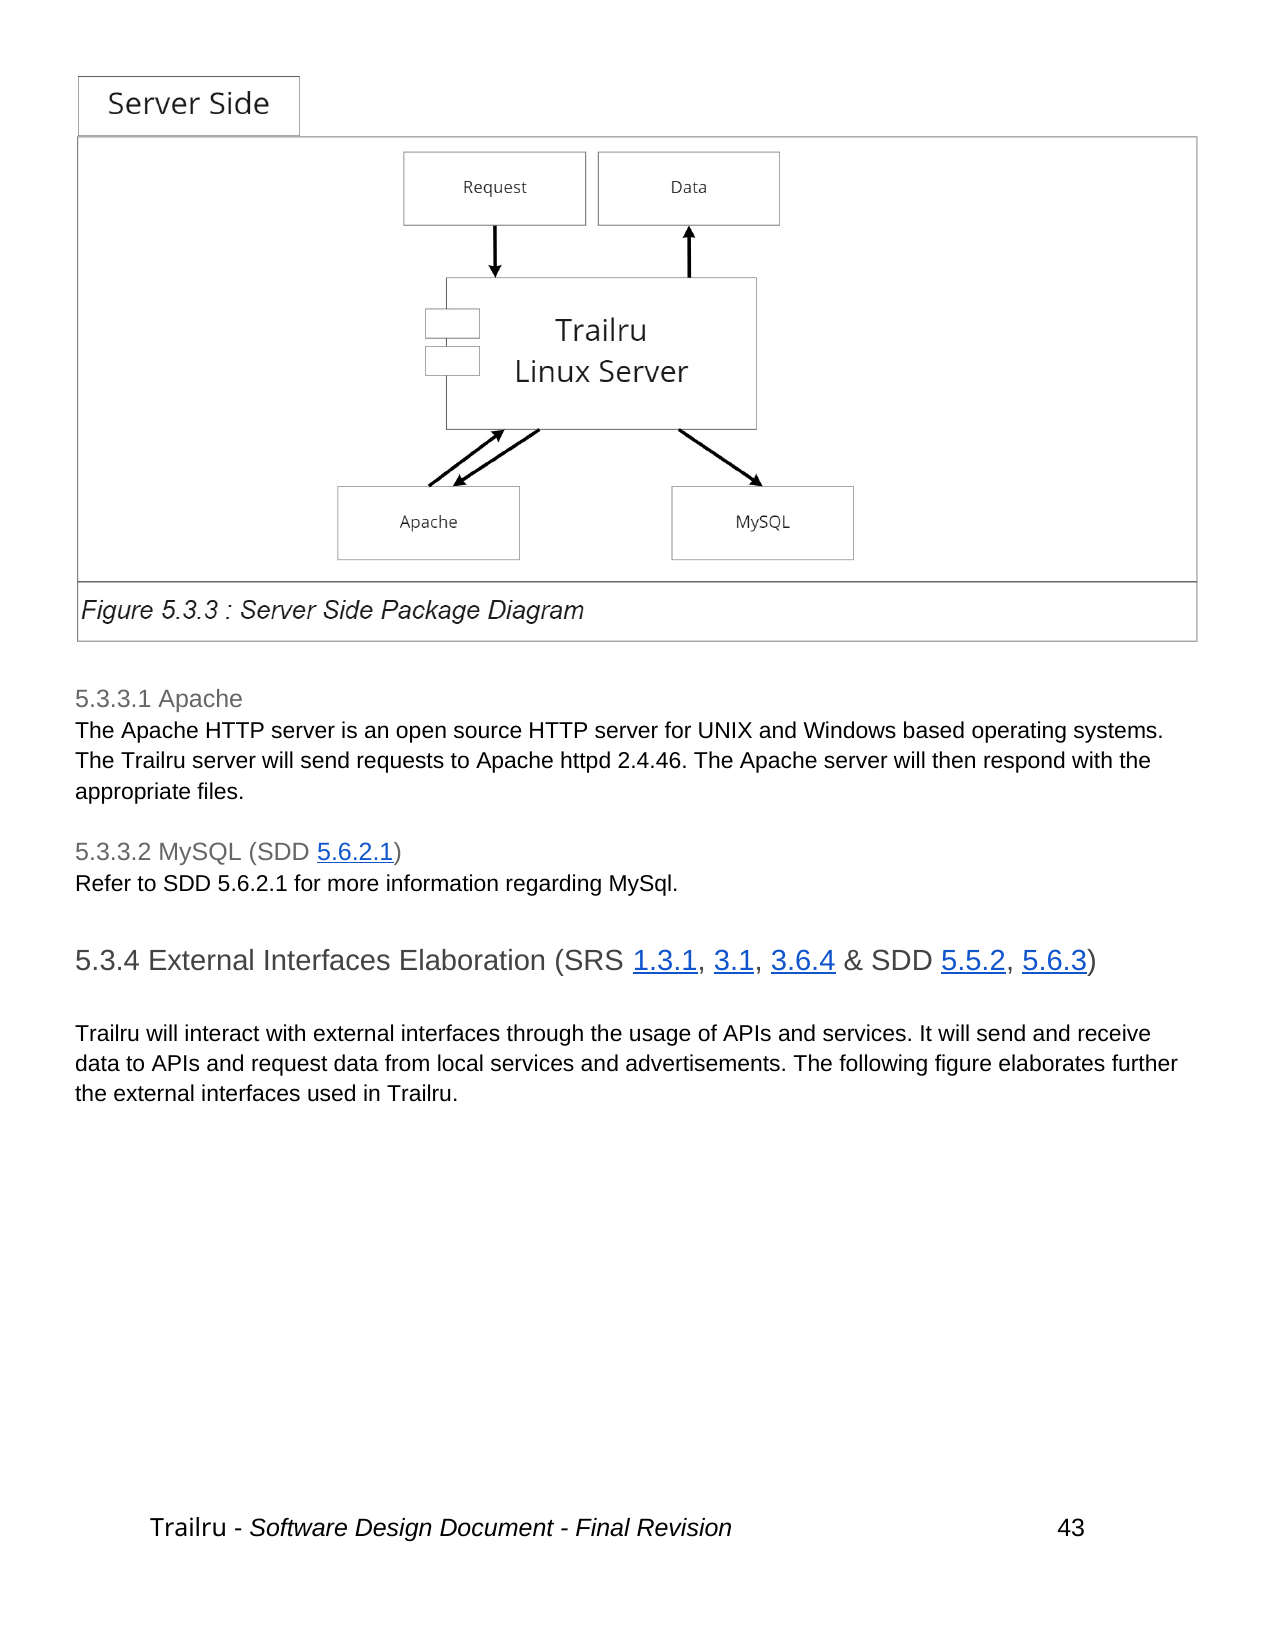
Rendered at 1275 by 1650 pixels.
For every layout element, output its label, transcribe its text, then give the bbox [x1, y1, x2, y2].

text The Apache HTTP server is an open source HTTP server for UNIX and Windows based operating systems. The Trailru server will send requests to Apache httpd 2.4.46. The Apache server will then respond with the appropriate files. [75, 717, 1200, 804]
subtitle 5.3.3.2 MySQL (SDD 5.6.2.1) [75, 837, 1200, 866]
text Trailru will interact with external interfaces through the usage of APIs and services. It will send and receive data to APIs and request data from local services and advertisements. The following figure elaborates further the external interfaces used in Trailru. [75, 1020, 1200, 1107]
picture [75, 75, 1200, 650]
text Refer to SDD 5.6.2.1 for more information regarding MySql. [75, 870, 1200, 896]
subtitle 5.3.3.1 Apache [75, 684, 1200, 713]
subtitle 5.3.4 External Interfaces Elaboration (SRS 1.3.1, 3.1, 3.6.4 & SDD 5.5.2, 5.6.3) [75, 943, 1200, 976]
